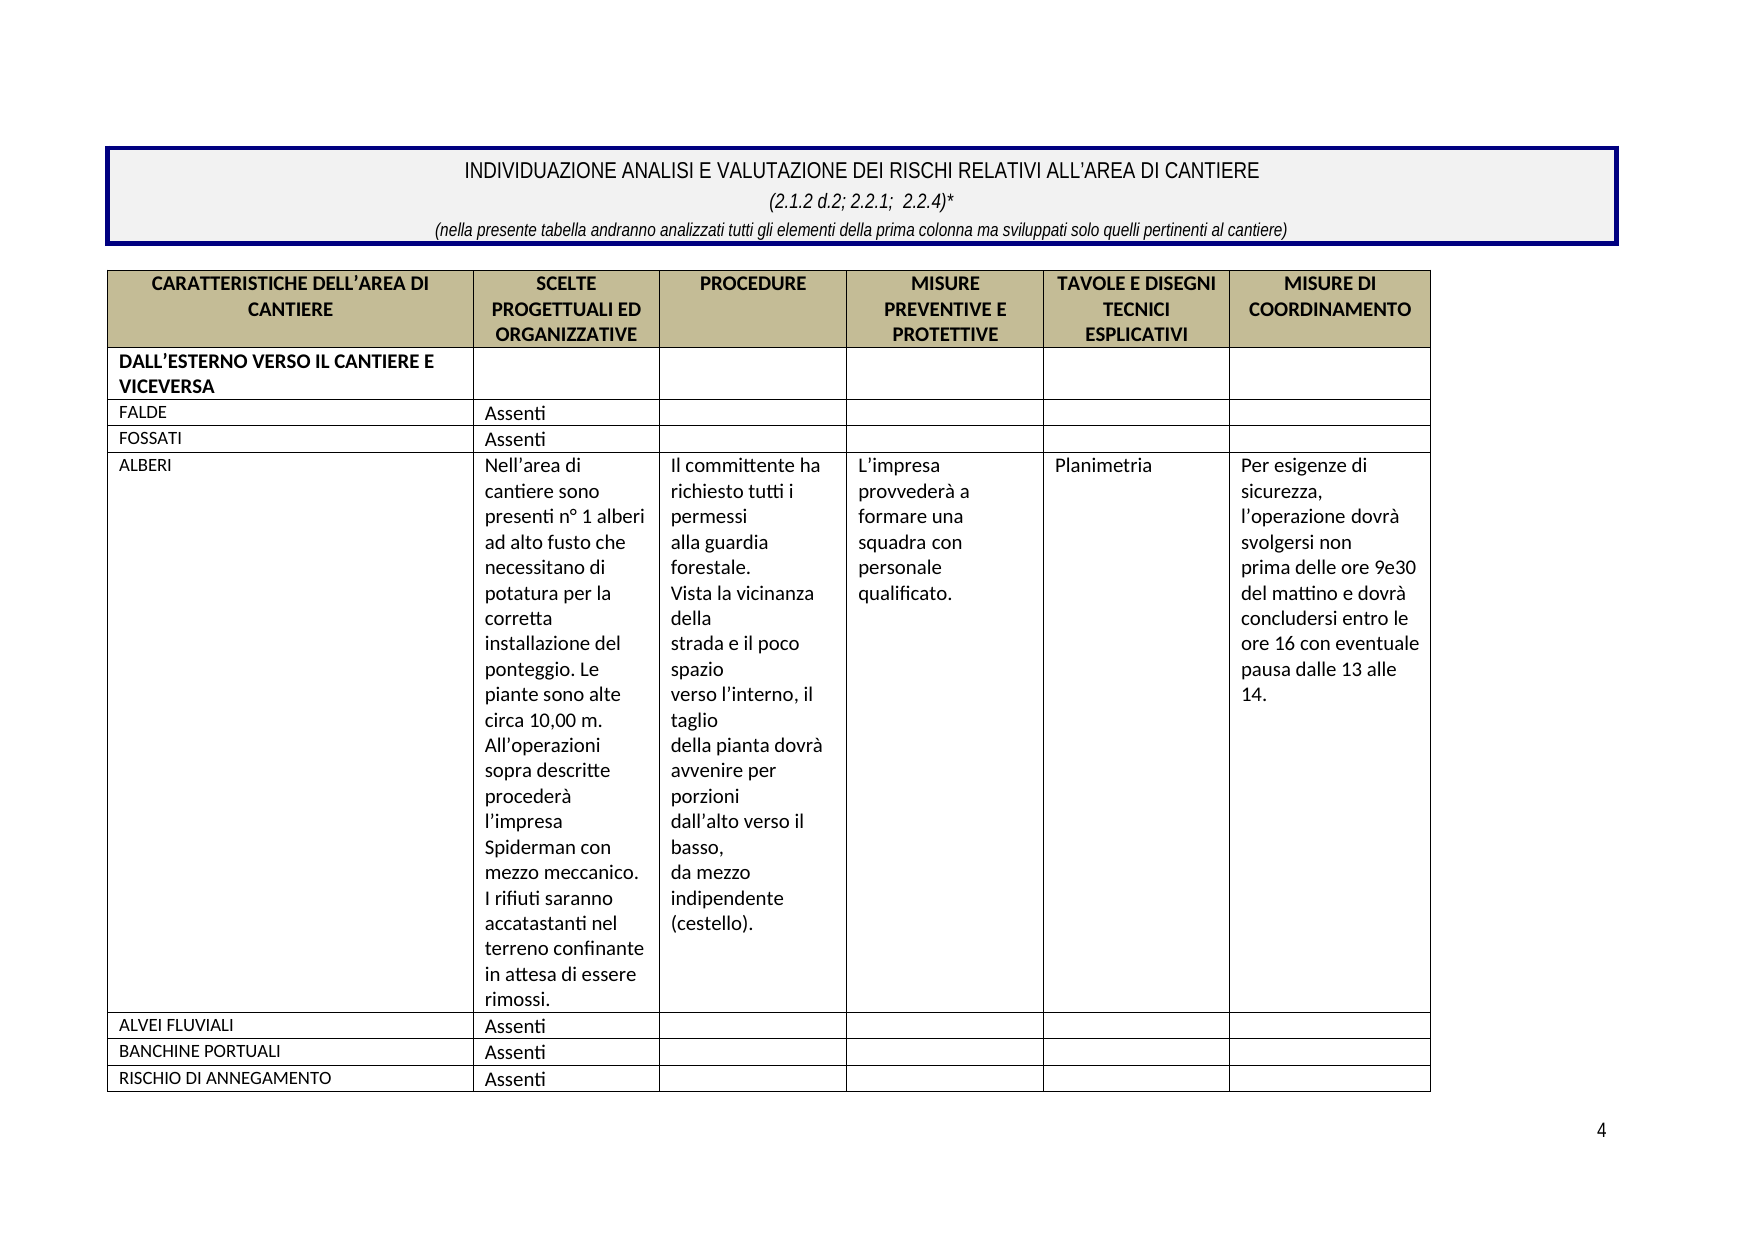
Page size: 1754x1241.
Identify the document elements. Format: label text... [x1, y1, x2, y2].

table_cell Assenti [474, 1066, 659, 1091]
table_cell [847, 348, 1043, 399]
table_cell BANCHINE PORTUALI [108, 1039, 473, 1065]
table_cell [1044, 426, 1229, 452]
table_cell Assenti [474, 400, 659, 425]
table_cell [1044, 1066, 1229, 1091]
table_cell [1044, 400, 1229, 425]
table_cell [1044, 1013, 1229, 1038]
table_cell [1044, 1039, 1229, 1065]
table_header PROCEDURE [660, 271, 846, 347]
table_cell [1230, 348, 1430, 399]
table_cell Assenti [474, 426, 659, 452]
table_cell FALDE [108, 400, 473, 425]
table_header CARATTERISTICHE DELL’AREA DI CANTIERE [108, 271, 473, 347]
table_cell [1230, 1066, 1430, 1091]
table_cell Nell’area di cantiere sono presenti n° 1 alberi ad alto fusto che necessitano di potatura per la corretta installazione del ponteggio. Le piante sono alte circa 10,00 m. All’operazioni sopra descritte procederà l’impresa Spiderman con mezzo meccanico. I rifiuti saranno accatastanti nel terreno confinante in attesa di essere rimossi. [474, 453, 659, 1012]
table_cell [847, 400, 1043, 425]
table_header MISURE DI COORDINAMENTO [1230, 271, 1430, 347]
table_cell [1230, 426, 1430, 452]
table_header SCELTE PROGETTUALI ED ORGANIZZATIVE [474, 271, 659, 347]
table_cell [1230, 1039, 1430, 1065]
table_cell RISCHIO DI ANNEGAMENTO [108, 1066, 473, 1091]
table_cell [847, 426, 1043, 452]
table_header MISURE PREVENTIVE E PROTETTIVE [847, 271, 1043, 347]
table_header INDIVIDUAZIONE ANALISI E VALUTAZIONE DEI RISCHI RELATIVI ALL’AREA DI CANTIERE (2.1.2 d.2; 2.2.1; 2.2.4)* (nella presente tabella andranno analizzati tutti gli elementi della prima colonna ma sviluppati solo quelli pertinenti al cantiere) [110, 150, 1614, 241]
table_cell Per esigenze di sicurezza, l’operazione dovrà svolgersi non prima delle ore 9e30 del mattino e dovrà concludersi entro le ore 16 con eventuale pausa dalle 13 alle 14. [1230, 453, 1430, 1012]
table_cell [847, 1066, 1043, 1091]
table_cell [660, 348, 846, 399]
table_cell Assenti [474, 1013, 659, 1038]
table_cell ALVEI FLUVIALI [108, 1013, 473, 1038]
table_cell [660, 400, 846, 425]
table_cell [660, 426, 846, 452]
table_header TAVOLE E DISEGNI TECNICI ESPLICATIVI [1044, 271, 1229, 347]
table_cell FOSSATI [108, 426, 473, 452]
table_cell Assenti [474, 1039, 659, 1065]
table_cell [660, 1013, 846, 1038]
table_cell L’impresa provvederà a formare una squadra con personale qualificato. [847, 453, 1043, 1012]
table_cell [660, 1039, 846, 1065]
table_cell Il committente ha richiesto tutti i permessi alla guardia forestale. Vista la vicinanza della strada e il poco spazio verso l’interno, il taglio della pianta dovrà avvenire per porzioni dall’alto verso il basso, da mezzo indipendente (cestello). [660, 453, 846, 1012]
table_cell Planimetria [1044, 453, 1229, 1012]
table_cell [1044, 348, 1229, 399]
table_cell [1230, 400, 1430, 425]
table_cell [1230, 1013, 1430, 1038]
table_cell [847, 1013, 1043, 1038]
table_cell [474, 348, 659, 399]
table_cell ALBERI [108, 453, 473, 1012]
table_cell [847, 1039, 1043, 1065]
table_cell [660, 1066, 846, 1091]
table_cell DALL’ESTERNO VERSO IL CANTIERE E VICEVERSA [108, 348, 473, 399]
